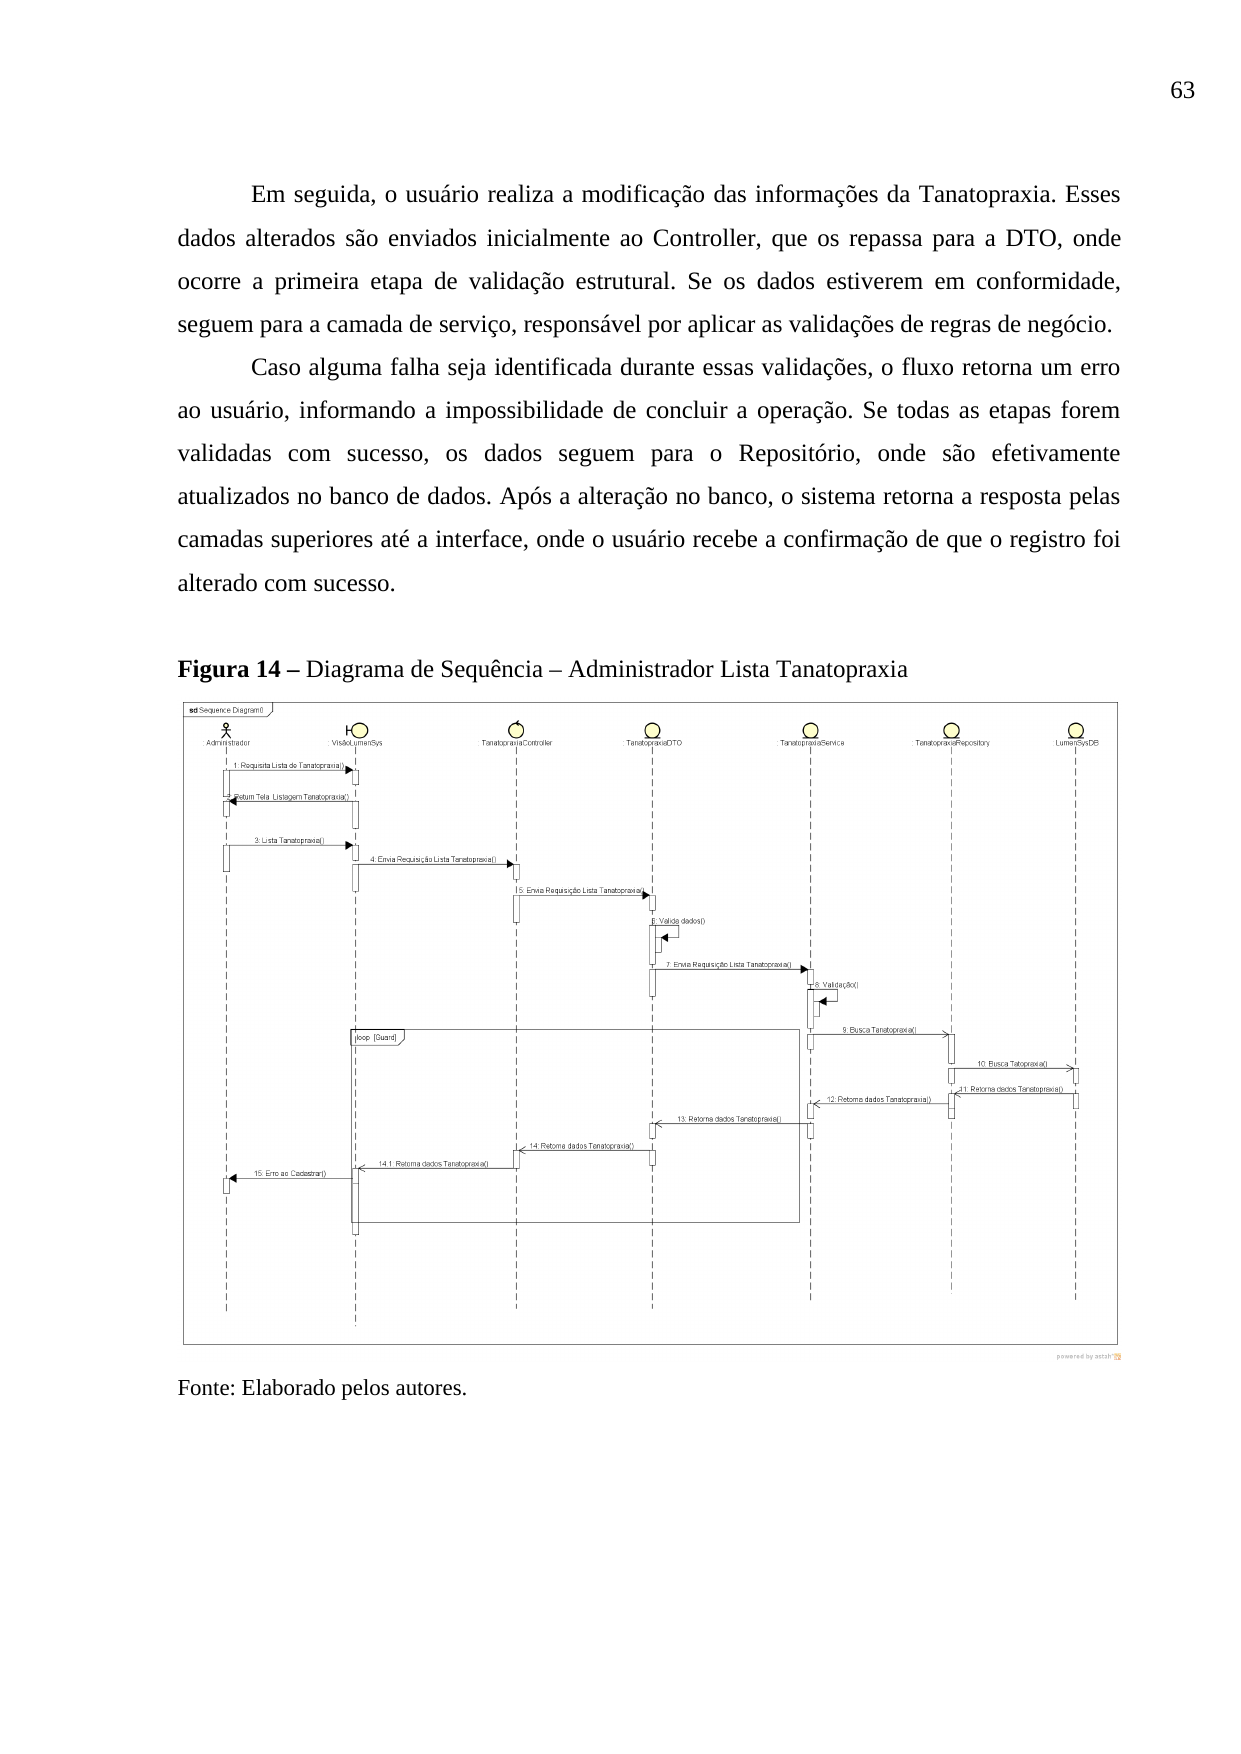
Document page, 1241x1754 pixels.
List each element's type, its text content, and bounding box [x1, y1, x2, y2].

text Caso alguma falha seja identificada durante essas validações, o fluxo retorna um erro ao usuário, informando a impossibilidade de concluir a operação. Se todas as etapas forem validadas com sucesso, os dados seguem para o Repositório, onde são efetivamente atualizados no banco de dados. Após a alteração no banco, o sistema retorna a resposta pelas camadas superiores até a interface, onde o usuário recebe a confirmação de que o registro foi alterado com sucesso. [177, 352, 1122, 596]
text Figura 14 – Diagrama de Sequência – Administrador Lista TanatopraxiaFonte: Elaborado pelos autores. [177, 1362, 1122, 1401]
text Figura 14 – Diagrama de Sequência – Administrador Lista TanatopraxiaFonte: Elaborado pelos autores. [177, 654, 1122, 697]
text Em seguida, o usuário realiza a modificação das informações da Tanatopraxia. Esses dados alterados são enviados inicialmente ao Controller, que os repassa para a DTO, onde ocorre a primeira etapa de validação estrutural. Se os dados estiverem em conformidade, seguem para a camada de serviço, responsável por aplicar as validações de regras de negócio. [177, 179, 1122, 338]
picture [177, 697, 1123, 1362]
